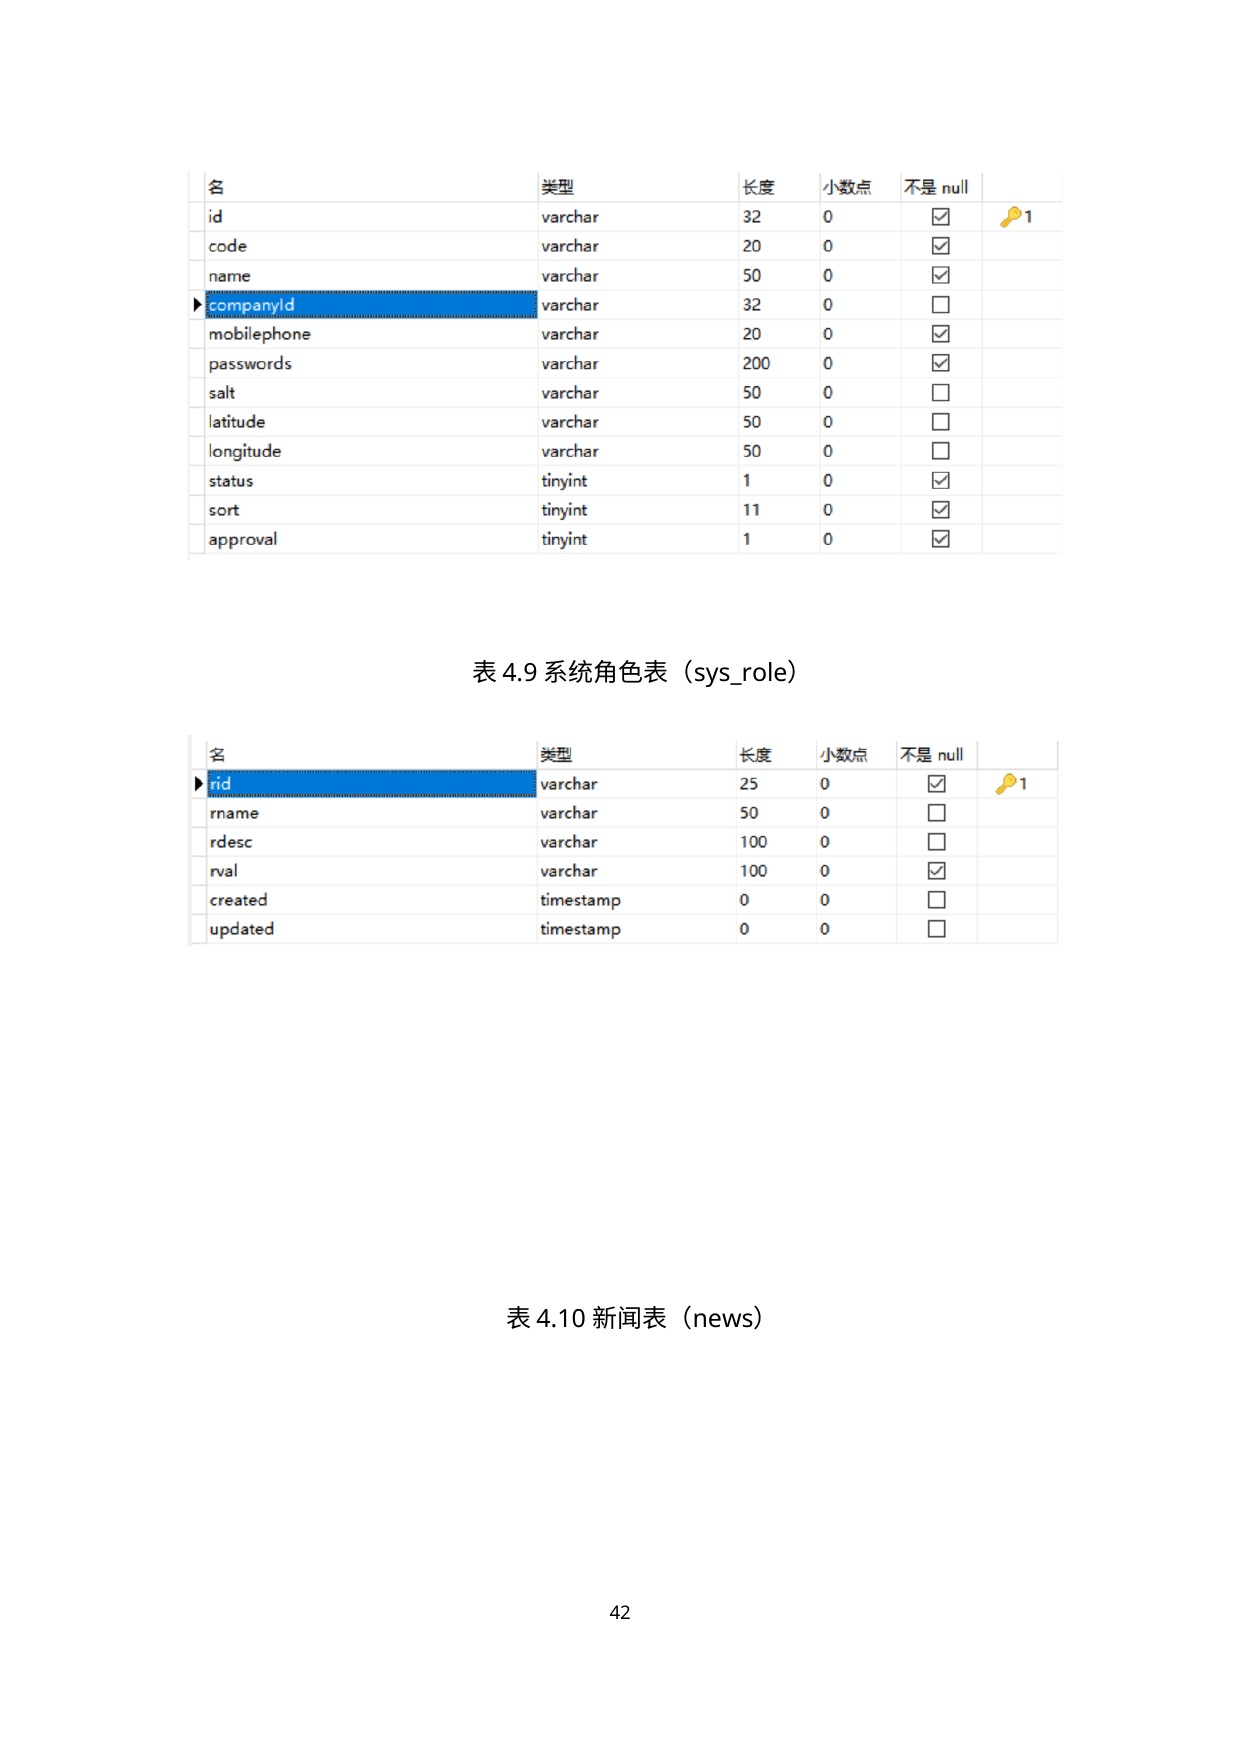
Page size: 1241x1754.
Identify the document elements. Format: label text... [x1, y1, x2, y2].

picture [187, 171, 1063, 560]
text 表4.10 新闻表（news） [187, 1282, 1053, 1350]
text 表4.9 系统角色表（sys_role） [187, 637, 1053, 705]
picture [187, 735, 1062, 947]
